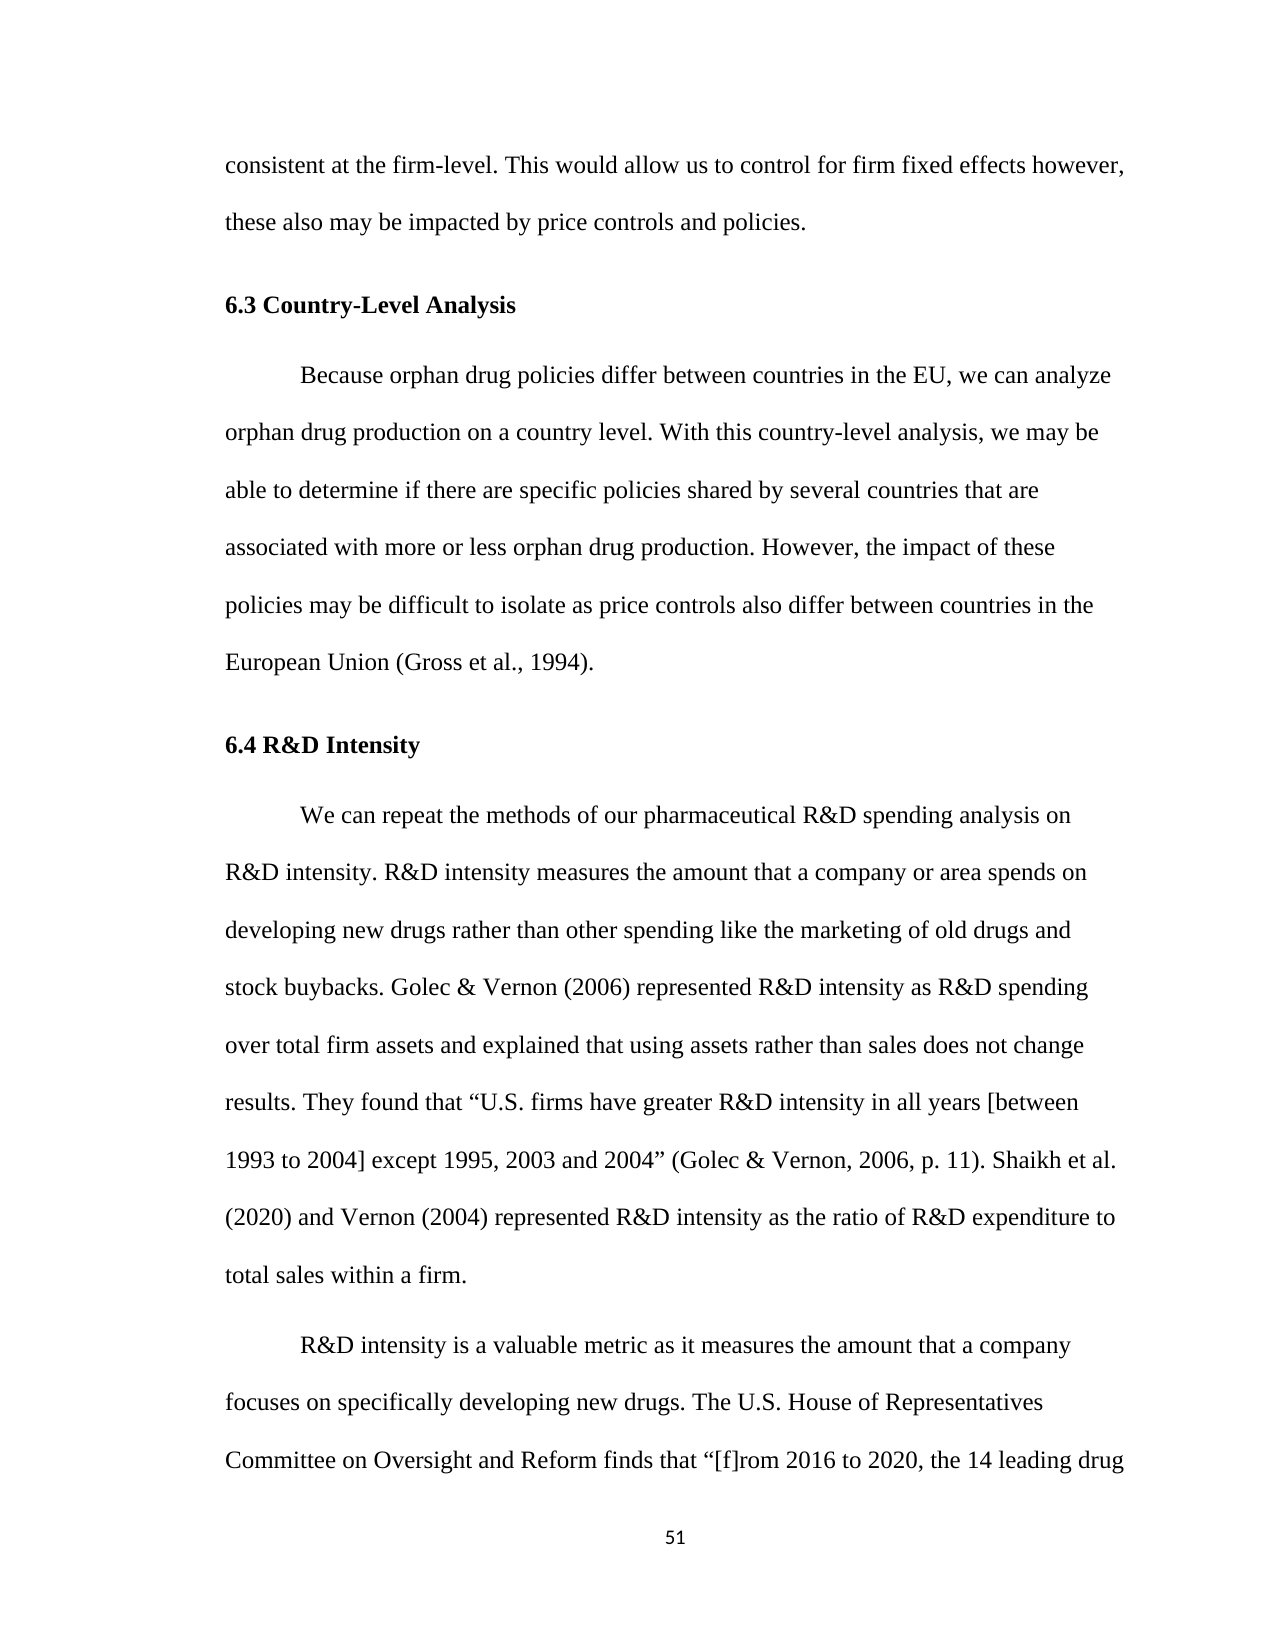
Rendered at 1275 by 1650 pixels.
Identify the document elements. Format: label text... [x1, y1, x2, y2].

text 6.3 Country-Level Analysis [225, 290, 1125, 319]
text 6.4 R&D Intensity [225, 730, 1125, 759]
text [225, 1330, 1125, 1474]
text We can repeat the methods of our pharmaceutical R&D spending analysis on R&D intensity. R&D intensity measures the amount that a company or area spends on developing new drugs rather than other spending like the marketing of old drugs and stock buybacks. Golec & Vernon (2006) represented R&D intensity as R&D spending over total firm assets and explained that using assets rather than sales does not change results. They found that “U.S. firms have greater R&D intensity in all years [between 1993 to 2004] except 1995, 2003 and 2004” (Golec & Vernon, 2006, p. 11). Shaikh et al. (2020) and Vernon (2004) represented R&D intensity as the ratio of R&D expenditure to total sales within a firm. [225, 800, 1125, 1289]
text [225, 150, 1125, 236]
text Because orphan drug policies differ between countries in the EU, we can analyze orphan drug production on a country level. With this country-level analysis, we may be able to determine if there are specific policies shared by several countries that are associated with more or less orphan drug production. However, the impact of these policies may be difficult to isolate as price controls also differ between countries in the European Union (Gross et al., 1994). [225, 360, 1125, 676]
